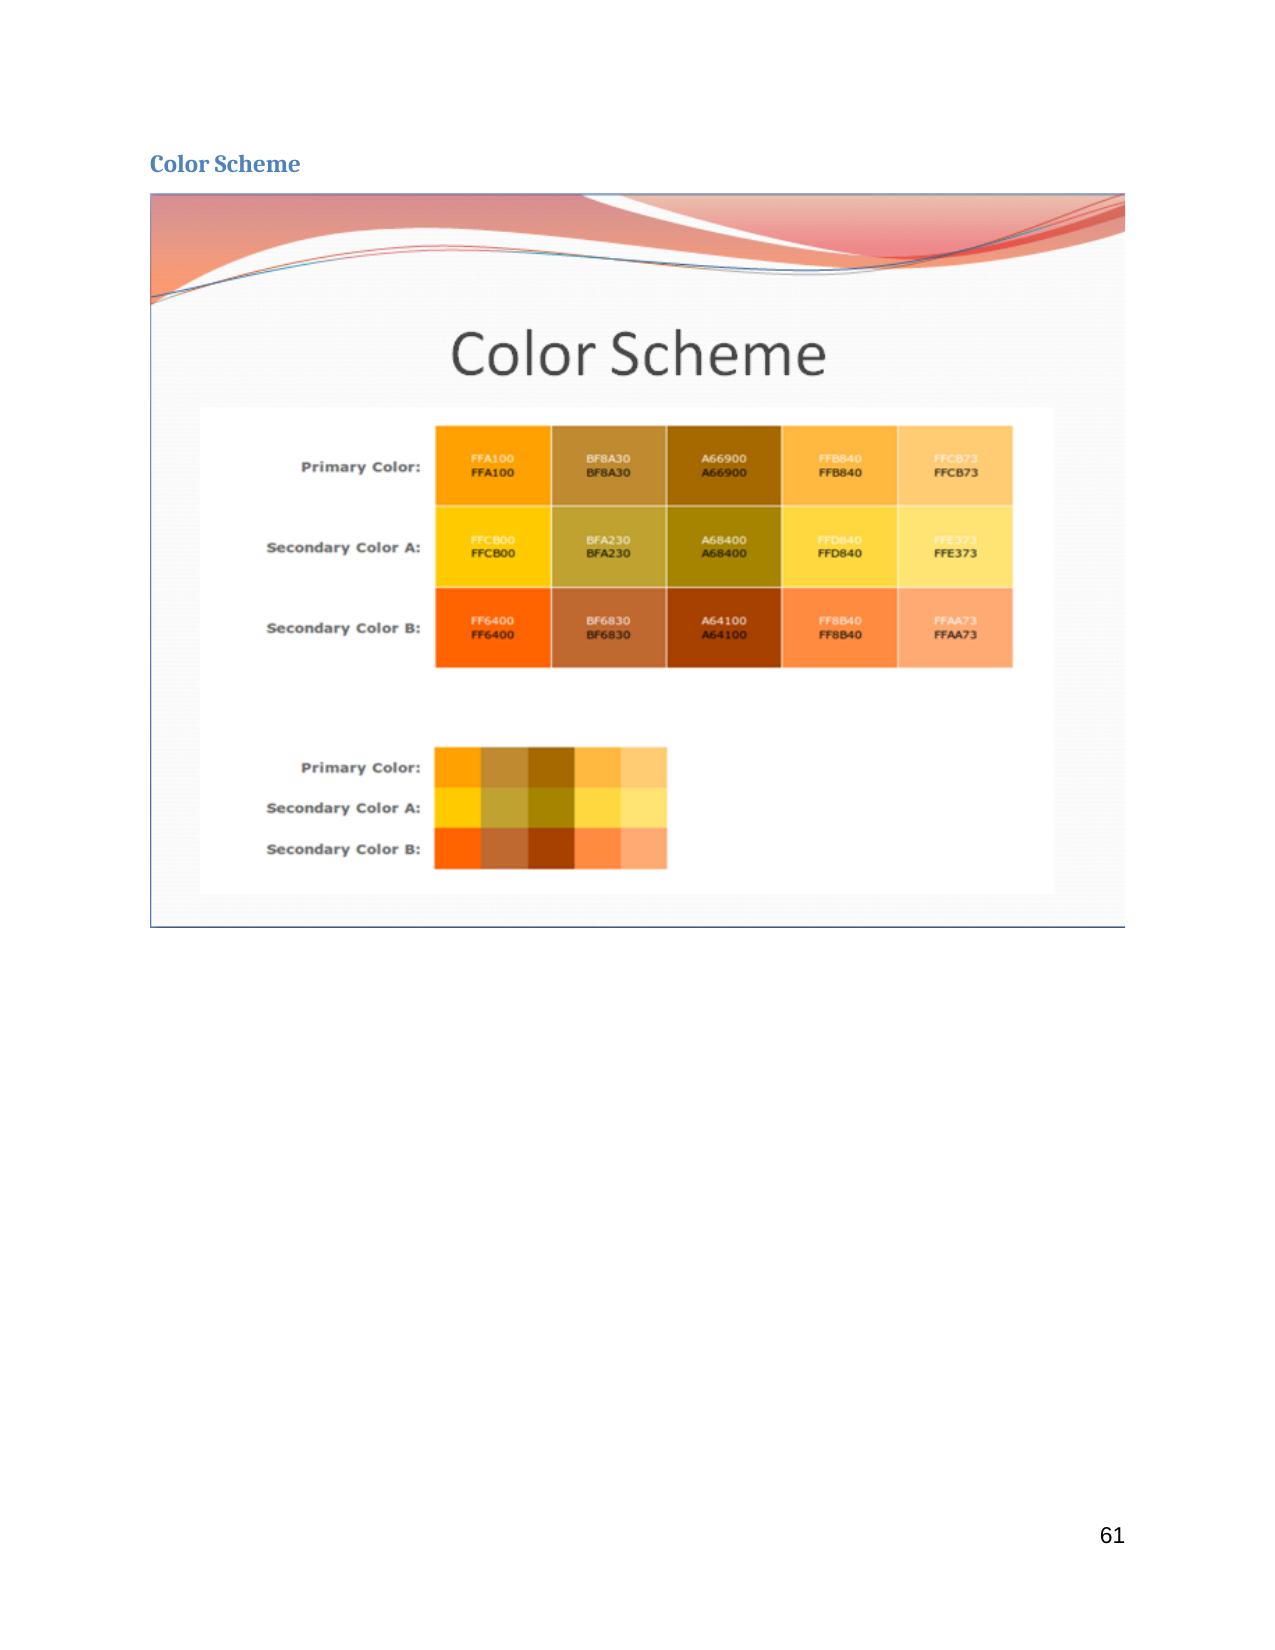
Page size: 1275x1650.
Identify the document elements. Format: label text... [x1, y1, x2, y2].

picture [150, 193, 1125, 928]
subtitle Color Scheme [150, 150, 1125, 179]
